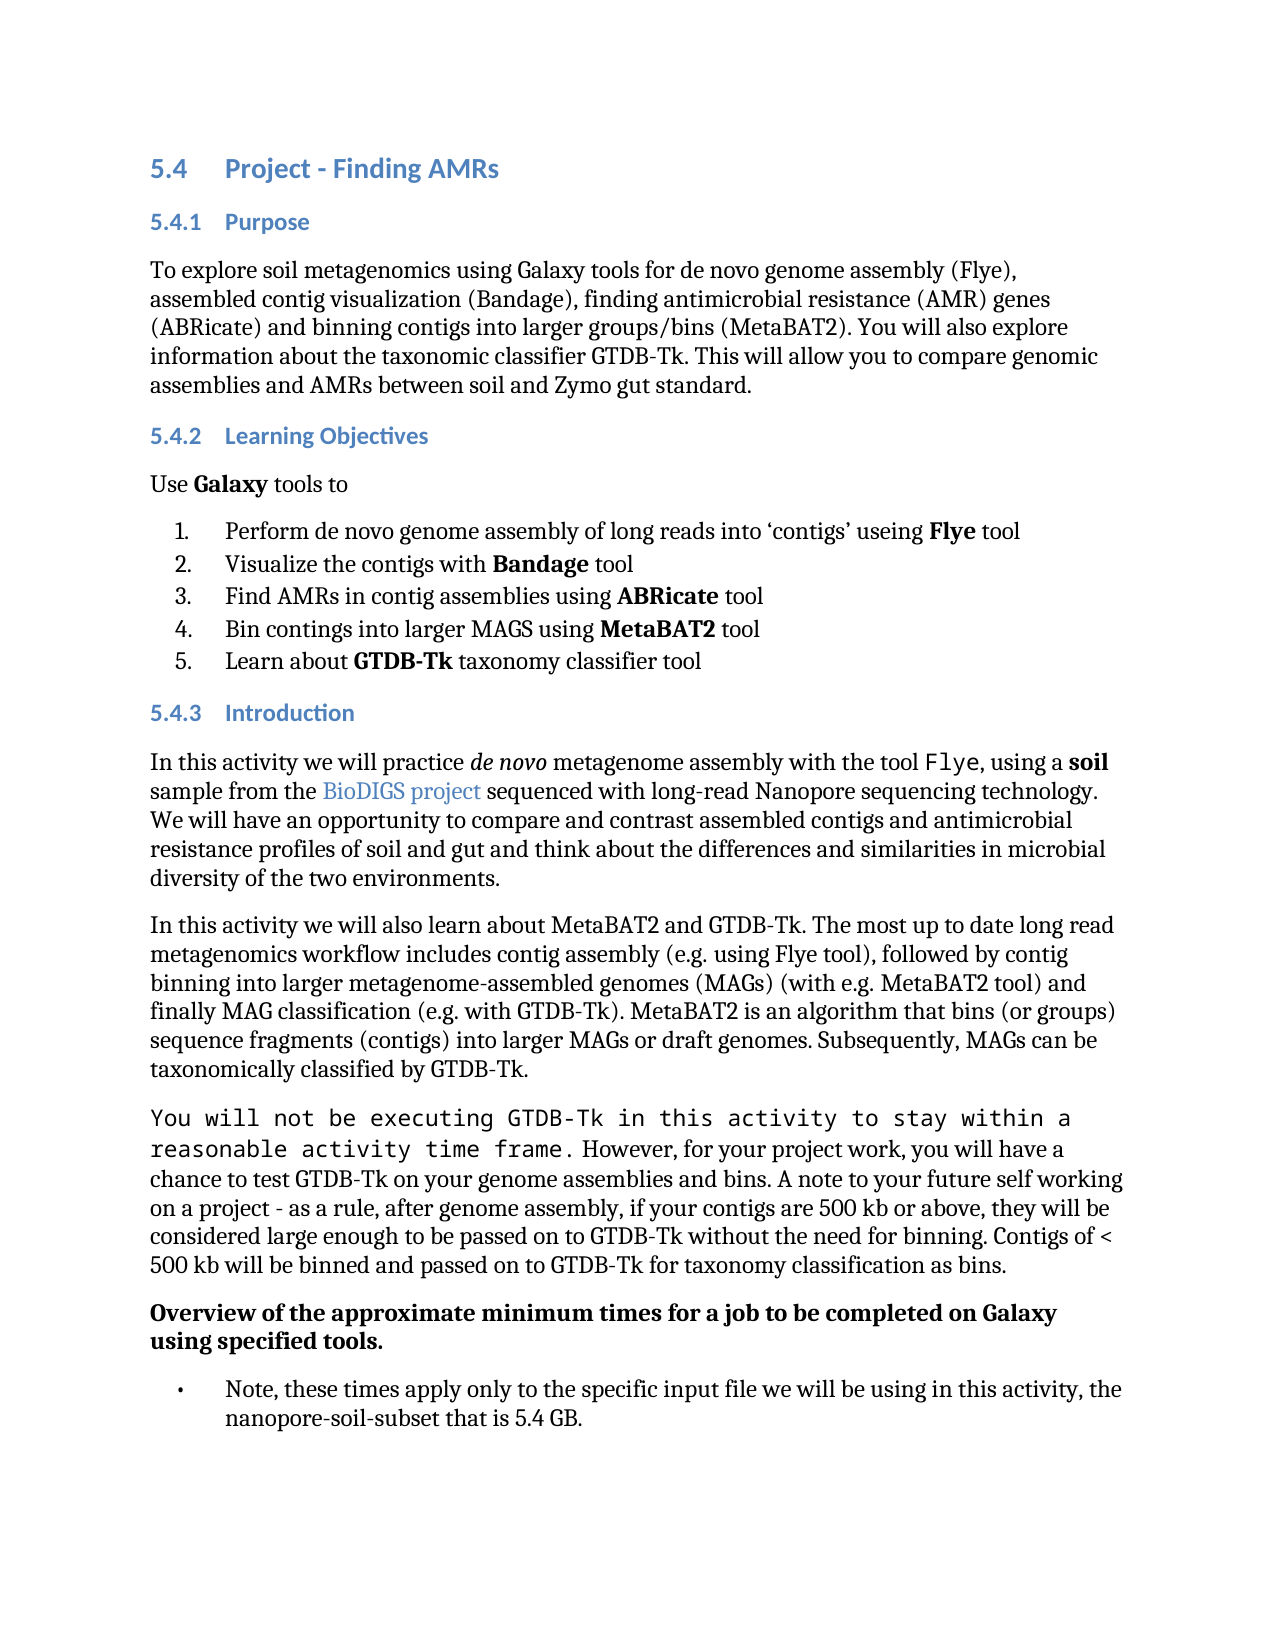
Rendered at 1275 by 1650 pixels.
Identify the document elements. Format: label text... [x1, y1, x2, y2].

subtitle 5.4.2 Learning Objectives [150, 420, 1125, 451]
text You will not be executing GTDB-Tk in this activity to stay within a reasonable activity time frame. However, for your project work, you will have a chance to test GTDB-Tk on your genome assemblies and bins. A note to your future self working on a project - as a rule, after genome assembly, if your contigs are 500 kb or above, they will be considered large enough to be passed on to GTDB-Tk without the need for binning. Contigs of < 500 kb will be binned and passed on to GTDB-Tk for taxonomy classification as bins. [150, 1102, 1125, 1280]
subtitle 5.4.1 Purpose [150, 206, 1125, 237]
list Visualize the contigs with Bandage tool [175, 549, 1125, 578]
list Note, these times apply only to the specific input file we will be using in this activity, the nanopore-soil-subset that is 5.4 GB. [175, 1375, 1125, 1432]
list Bin contings into larger MAGS using MetaBAT2 tool [175, 614, 1125, 643]
subtitle 5.4.3 Introduction [150, 697, 1125, 727]
text Use Galaxy tools to [150, 469, 1125, 498]
list Find AMRs in contig assemblies using ABRicate tool [175, 582, 1125, 611]
list Perform de novo genome assembly of long reads into ‘contigs’ useing Flye tool [175, 517, 1125, 546]
text Overview of the approximate minimum times for a job to be completed on Galaxy using specified tools. [150, 1298, 1125, 1356]
text In this activity we will also learn about MetaBAT2 and GTDB-Tk. The most up to date long read metagenomics workflow includes contig assembly (e.g. using Flye tool), followed by contig binning into larger metagenome-assembled genomes (MAGs) (with e.g. MetaBAT2 tool) and finally MAG classification (e.g. with GTDB-Tk). MetaBAT2 is an algorithm that bins (or groups) sequence fragments (contigs) into larger MAGs or draft genomes. Subsequently, MAGs can be taxonomically classified by GTDB-Tk. [150, 911, 1125, 1083]
subtitle 5.4 Project - Finding AMRs [150, 150, 1125, 186]
text In this activity we will practice de novo metagenome assembly with the tool Flye, using a soil sample from the BioDIGS project sequenced with long-read Nanopore sequencing technology. We will have an opportunity to compare and contrast assembled contigs and antimicrobial resistance profiles of soil and gut and think about the differences and similarities in microbial diversity of the two environments. [150, 746, 1125, 892]
text To explore soil metagenomics using Galaxy tools for de novo genome assembly (Flye), assembled contig visualization (Bandage), finding antimicrobial resistance (AMR) genes (ABRicate) and binning contigs into larger groups/bins (MetaBAT2). You will also explore information about the taxonomic classifier GTDB-Tk. This will allow you to compare genomic assemblies and AMRs between soil and Zymo gut standard. [150, 256, 1125, 399]
list Learn about GTDB-Tk taxonomy classifier tool [175, 647, 1125, 676]
